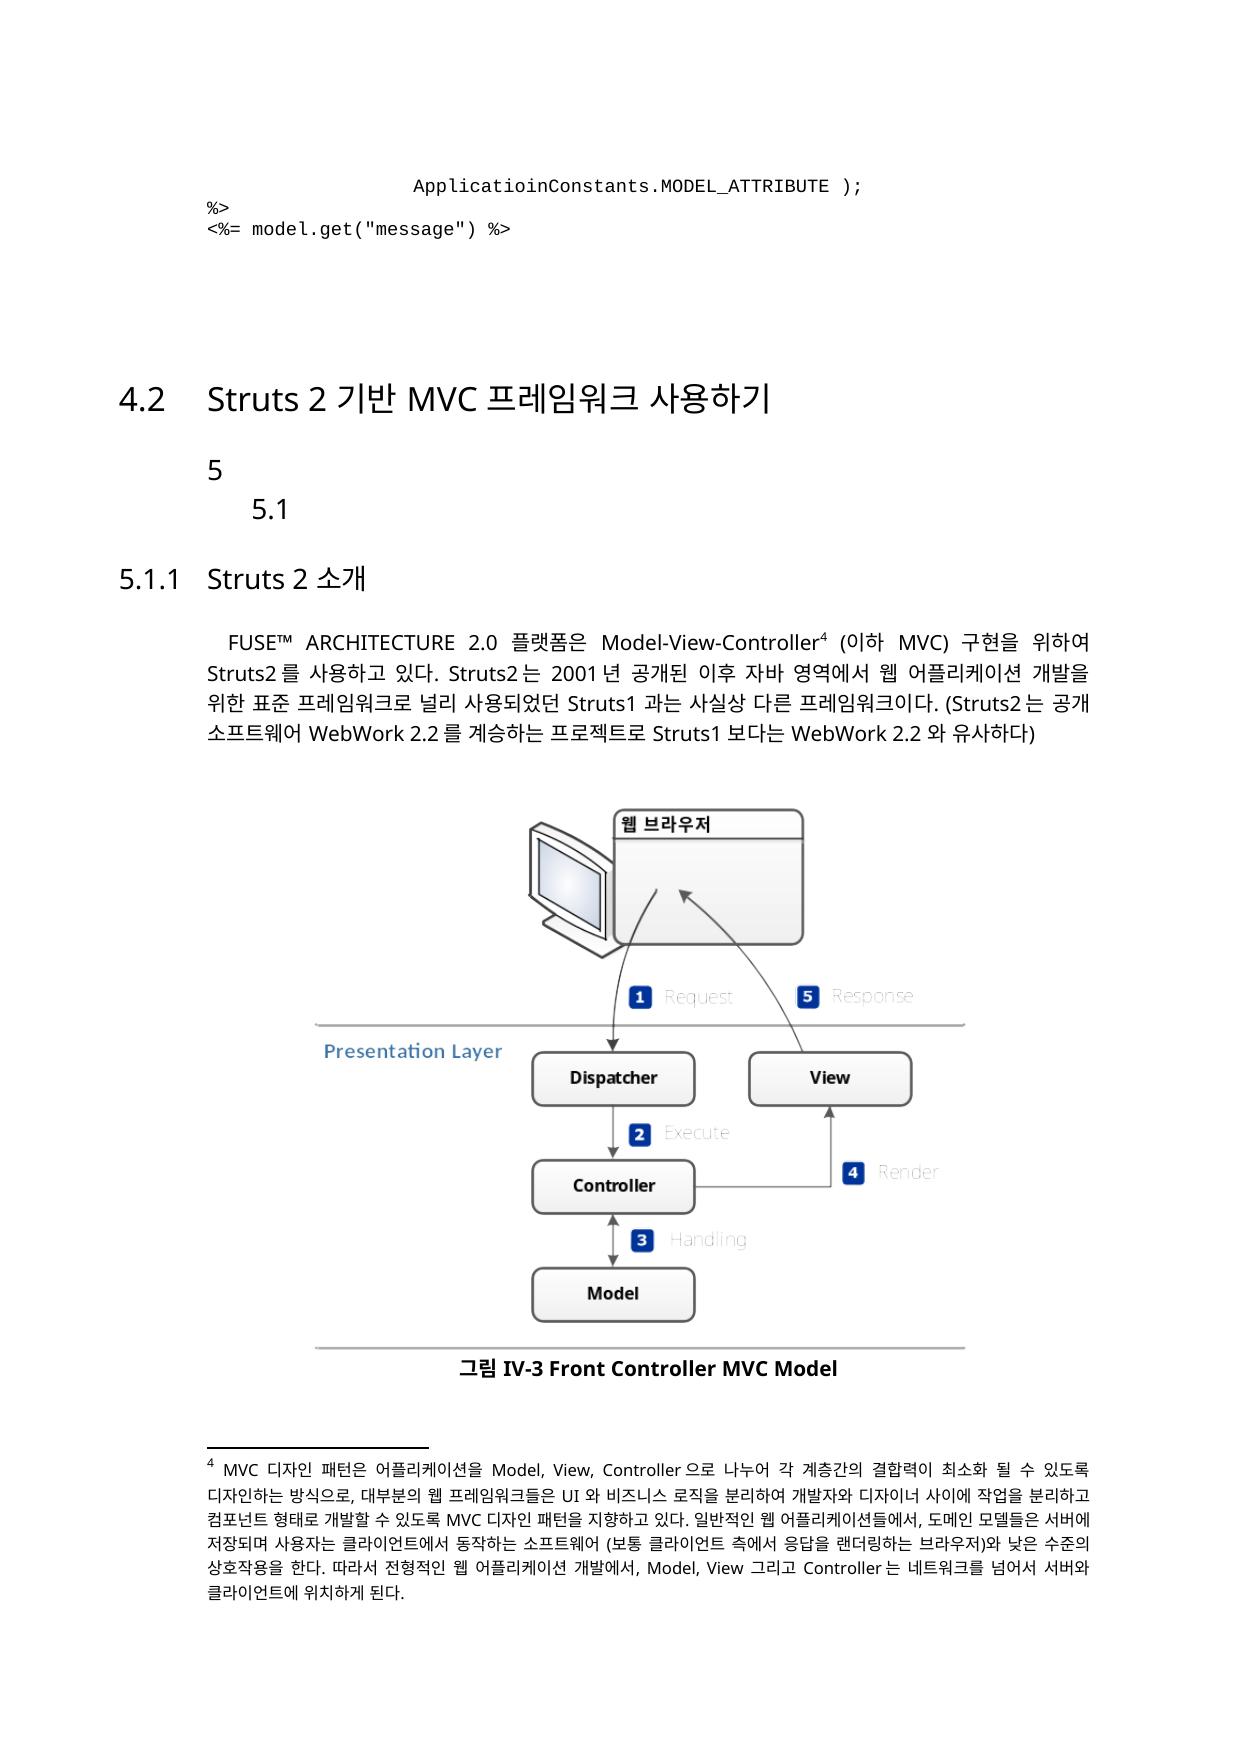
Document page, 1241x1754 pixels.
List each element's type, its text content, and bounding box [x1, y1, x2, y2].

subtitle Struts 2 소개 [119, 557, 1090, 597]
text FUSE™ ARCHITECTURE 2.0 플랫폼은 Model-View-Controller (이하 MVC) 구현을 위하여 Struts2를 사용하고 있다. Struts2는 2001년 공개된 이후 자바 영역에서 웹 어플리케이션 개발을 위한 표준 프레임워크로 널리 사용되었던 Struts1 과는 사실상 다른 프레임워크이다. (Struts2는 공개 소프트웨어 WebWork 2.2를 계승하는 프로젝트로 Struts1 보다는 WebWork 2.2 와 유사하다) [207, 627, 1090, 748]
text <%= model.get("message") %> [207, 220, 1090, 241]
text %> [207, 198, 1090, 220]
subtitle Struts 2 기반 MVC 프레임워크 사용하기 [119, 373, 1069, 422]
text ApplicatioinConstants.MODEL_ATTRIBUTE ); [207, 177, 1090, 198]
